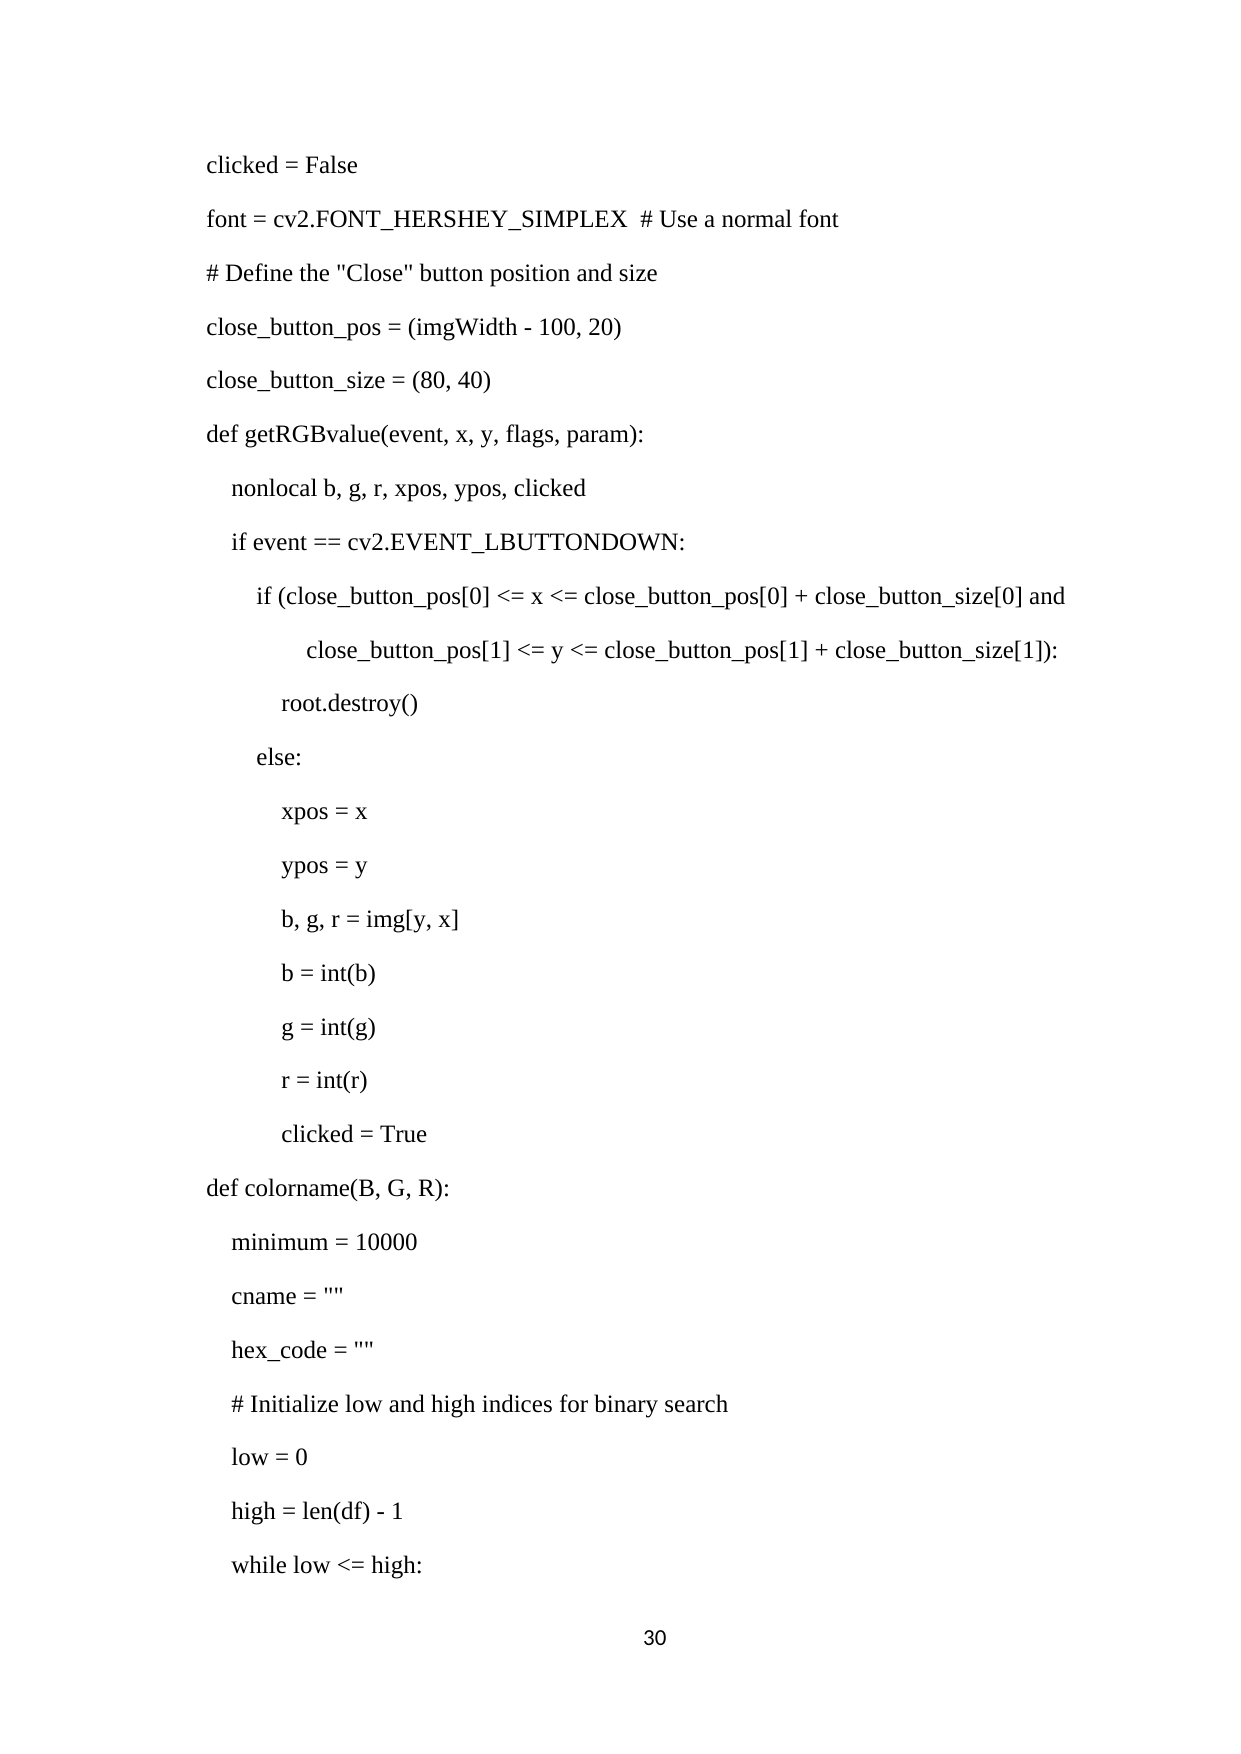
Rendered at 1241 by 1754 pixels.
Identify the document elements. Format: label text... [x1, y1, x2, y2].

text # Define the "Close" button position and size [156, 258, 1129, 286]
text high = len(df) - 1 [156, 1496, 1129, 1525]
text root.destroy() [156, 688, 1129, 717]
text g = int(g) [156, 1012, 1129, 1040]
text b, g, r = img[y, x] [156, 904, 1129, 933]
text b = int(b) [156, 958, 1129, 987]
text else: [156, 742, 1129, 771]
text low = 0 [156, 1442, 1129, 1471]
text while low <= high: [156, 1550, 1129, 1579]
text close_button_pos[1] <= y <= close_button_pos[1] + close_button_size[1]): [156, 635, 1129, 663]
text nonlocal b, g, r, xpos, ypos, clicked [156, 473, 1129, 502]
text r = int(r) [156, 1066, 1129, 1094]
text if (close_button_pos[0] <= x <= close_button_pos[0] + close_button_size[0] and [156, 581, 1129, 609]
text ypos = y [156, 850, 1129, 879]
text close_button_size = (80, 40) [156, 365, 1129, 394]
text clicked = False [156, 150, 1129, 179]
text def getRGBvalue(event, x, y, flags, param): [156, 419, 1129, 448]
text xpos = x [156, 796, 1129, 825]
text if event == cv2.EVENT_LBUTTONDOWN: [156, 527, 1129, 556]
text minimum = 10000 [156, 1227, 1129, 1256]
text cname = "" [156, 1281, 1129, 1310]
text def colorname(B, G, R): [156, 1173, 1129, 1202]
text font = cv2.FONT_HERSHEY_SIMPLEX # Use a normal font [156, 204, 1129, 233]
text close_button_pos = (imgWidth - 100, 20) [156, 312, 1129, 340]
text # Initialize low and high indices for binary search [156, 1389, 1129, 1417]
text clicked = True [156, 1119, 1129, 1148]
text hex_code = "" [156, 1335, 1129, 1363]
